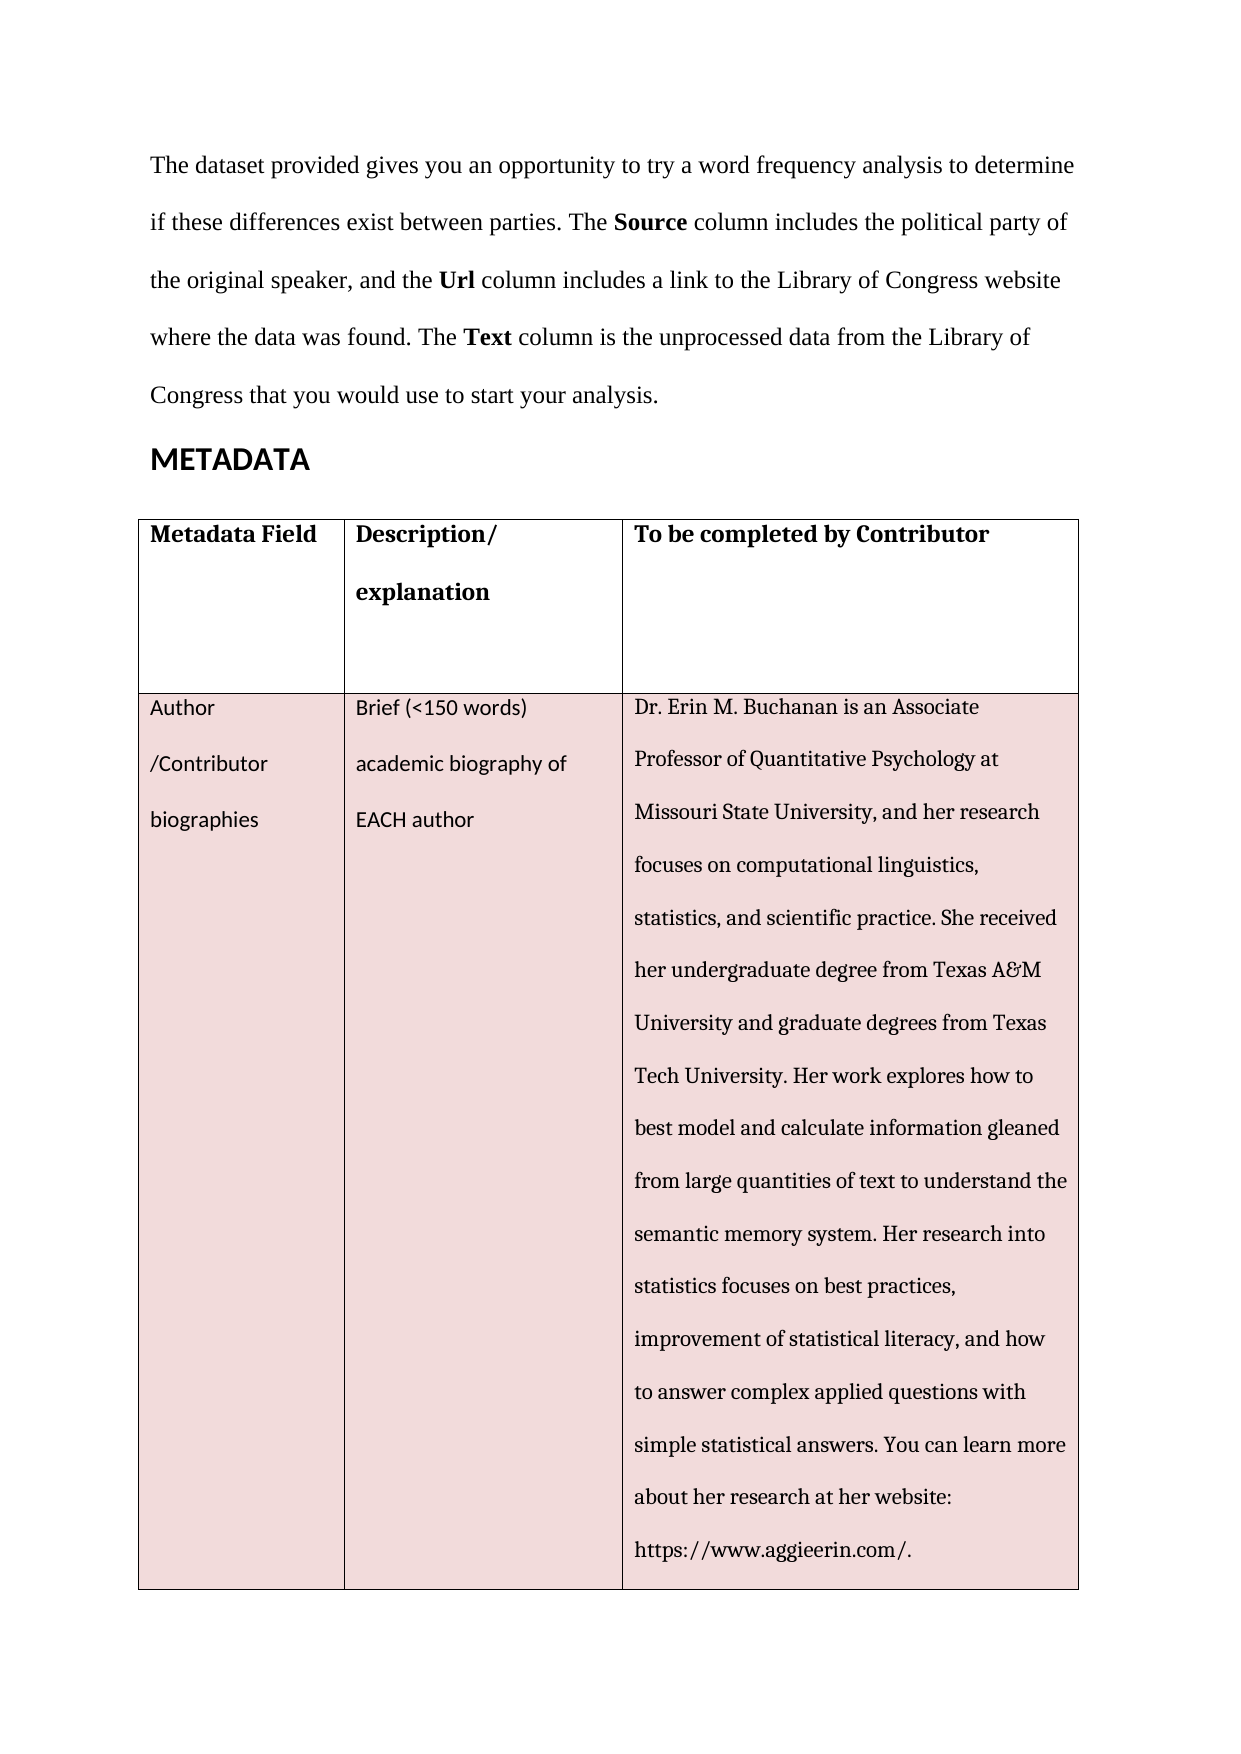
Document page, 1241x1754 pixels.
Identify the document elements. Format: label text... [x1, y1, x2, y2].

text METADATA [150, 437, 1090, 478]
table_header Metadata Field [139, 520, 344, 692]
table_header Description/explanation [345, 520, 622, 692]
text The dataset provided gives you an opportunity to try a word frequency analysis to determine if these differences exist between parties. The Source column includes the political party of the original speaker, and the Url column includes a link to the Library of Congress website where the data was found. The Text column is the unprocessed data from the Library of Congress that you would use to start your analysis. [150, 150, 1090, 409]
table_cell Dr. Erin M. Buchanan is an Associate Professor of Quantitative Psychology at Missouri State University, and her research focuses on computational linguistics, statistics, and scientific practice. She received her undergraduate degree from Texas A&M University and graduate degrees from Texas Tech University. Her work explores how to best model and calculate information gleaned from large quantities of text to understand the semantic memory system. Her research into statistics focuses on best practices, improvement of statistical literacy, and how to answer complex applied questions with simple statistical answers. You can learn more about her research at her website: https://www.aggieerin.com/. [623, 694, 1078, 1589]
table_header To be completed by Contributor [623, 520, 1078, 692]
table_cell Brief (<150 words) academic biography of EACH author [345, 694, 622, 1589]
table_cell Author /Contributor biographies [139, 694, 344, 1589]
